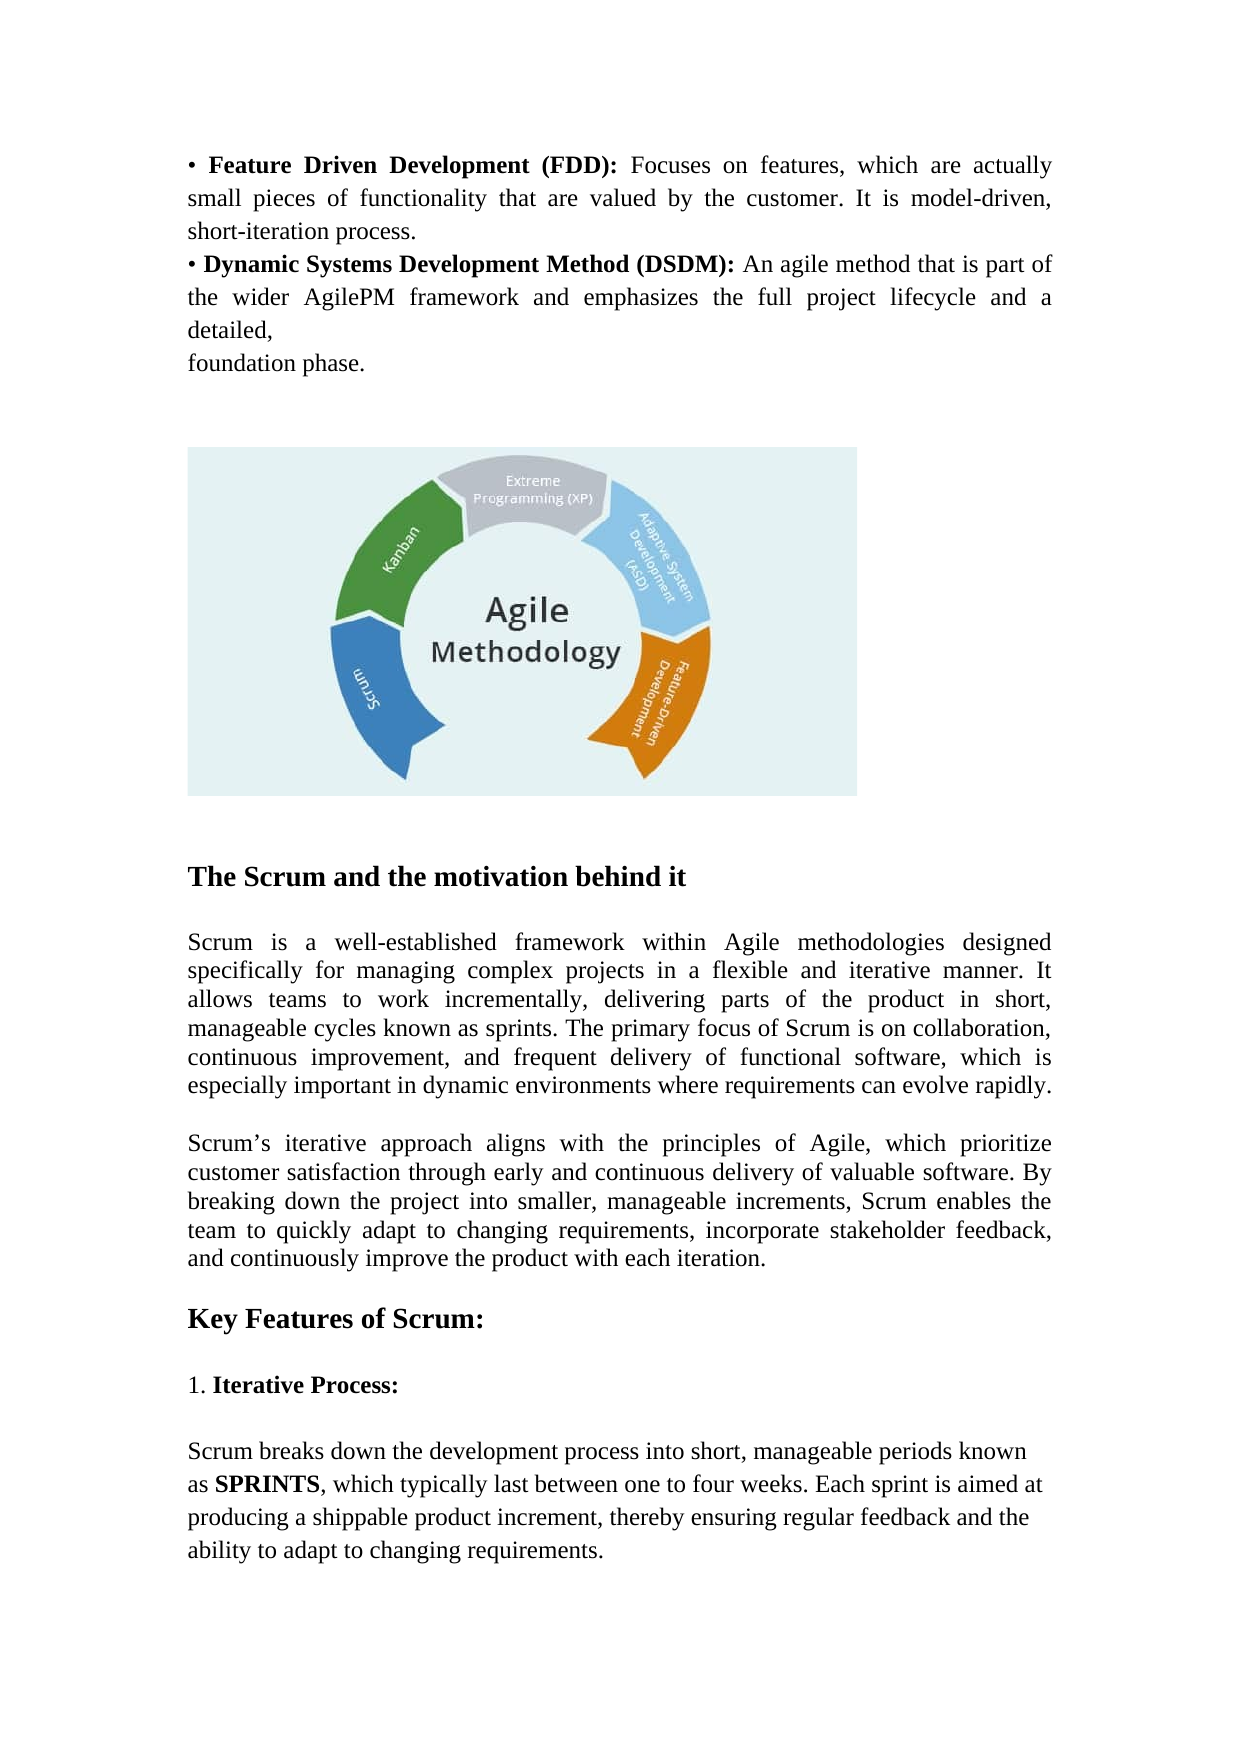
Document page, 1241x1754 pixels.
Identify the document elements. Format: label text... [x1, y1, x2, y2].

text Scrum breaks down the development process into short, manageable periods known as SPRINTS, which typically last between one to four weeks. Each sprint is aimed at producing a shippable product increment, thereby ensuring regular feedback and the ability to adapt to changing requirements. [187, 1436, 1053, 1564]
text foundation phase. [187, 348, 1053, 377]
text Scrum is a well-established framework within Agile methodologies designed specifically for managing complex projects in a flexible and iterative manner. It allows teams to work incrementally, delivering parts of the product in short, manageable cycles known as sprints. The primary focus of Scrum is on collaboration, continuous improvement, and frequent delivery of functional software, which is especially important in dynamic environments where requirements can evolve rapidly. [187, 927, 1053, 1099]
text • Dynamic Systems Development Method (DSDM): An agile method that is part of the wider AgilePM framework and emphasizes the full project lifecycle and a detailed, [187, 249, 1053, 344]
text • Feature Driven Development (FDD): Focuses on features, which are actually small pieces of functionality that are valued by the customer. It is model-driven, short-iteration process. [187, 150, 1053, 245]
text Scrum’s iterative approach aligns with the principles of Agile, which prioritize customer satisfaction through early and continuous delivery of valuable software. By breaking down the project into smaller, manageable increments, Scrum enables the team to quickly adapt to changing requirements, incorporate stakeholder feedback, and continuously improve the product with each iteration. [187, 1128, 1053, 1272]
subtitle The Scrum and the motivation behind it [187, 859, 1053, 893]
text Key Features of Scrum: [187, 1301, 1053, 1335]
picture [187, 447, 858, 796]
list Iterative Process: [187, 1370, 1053, 1399]
